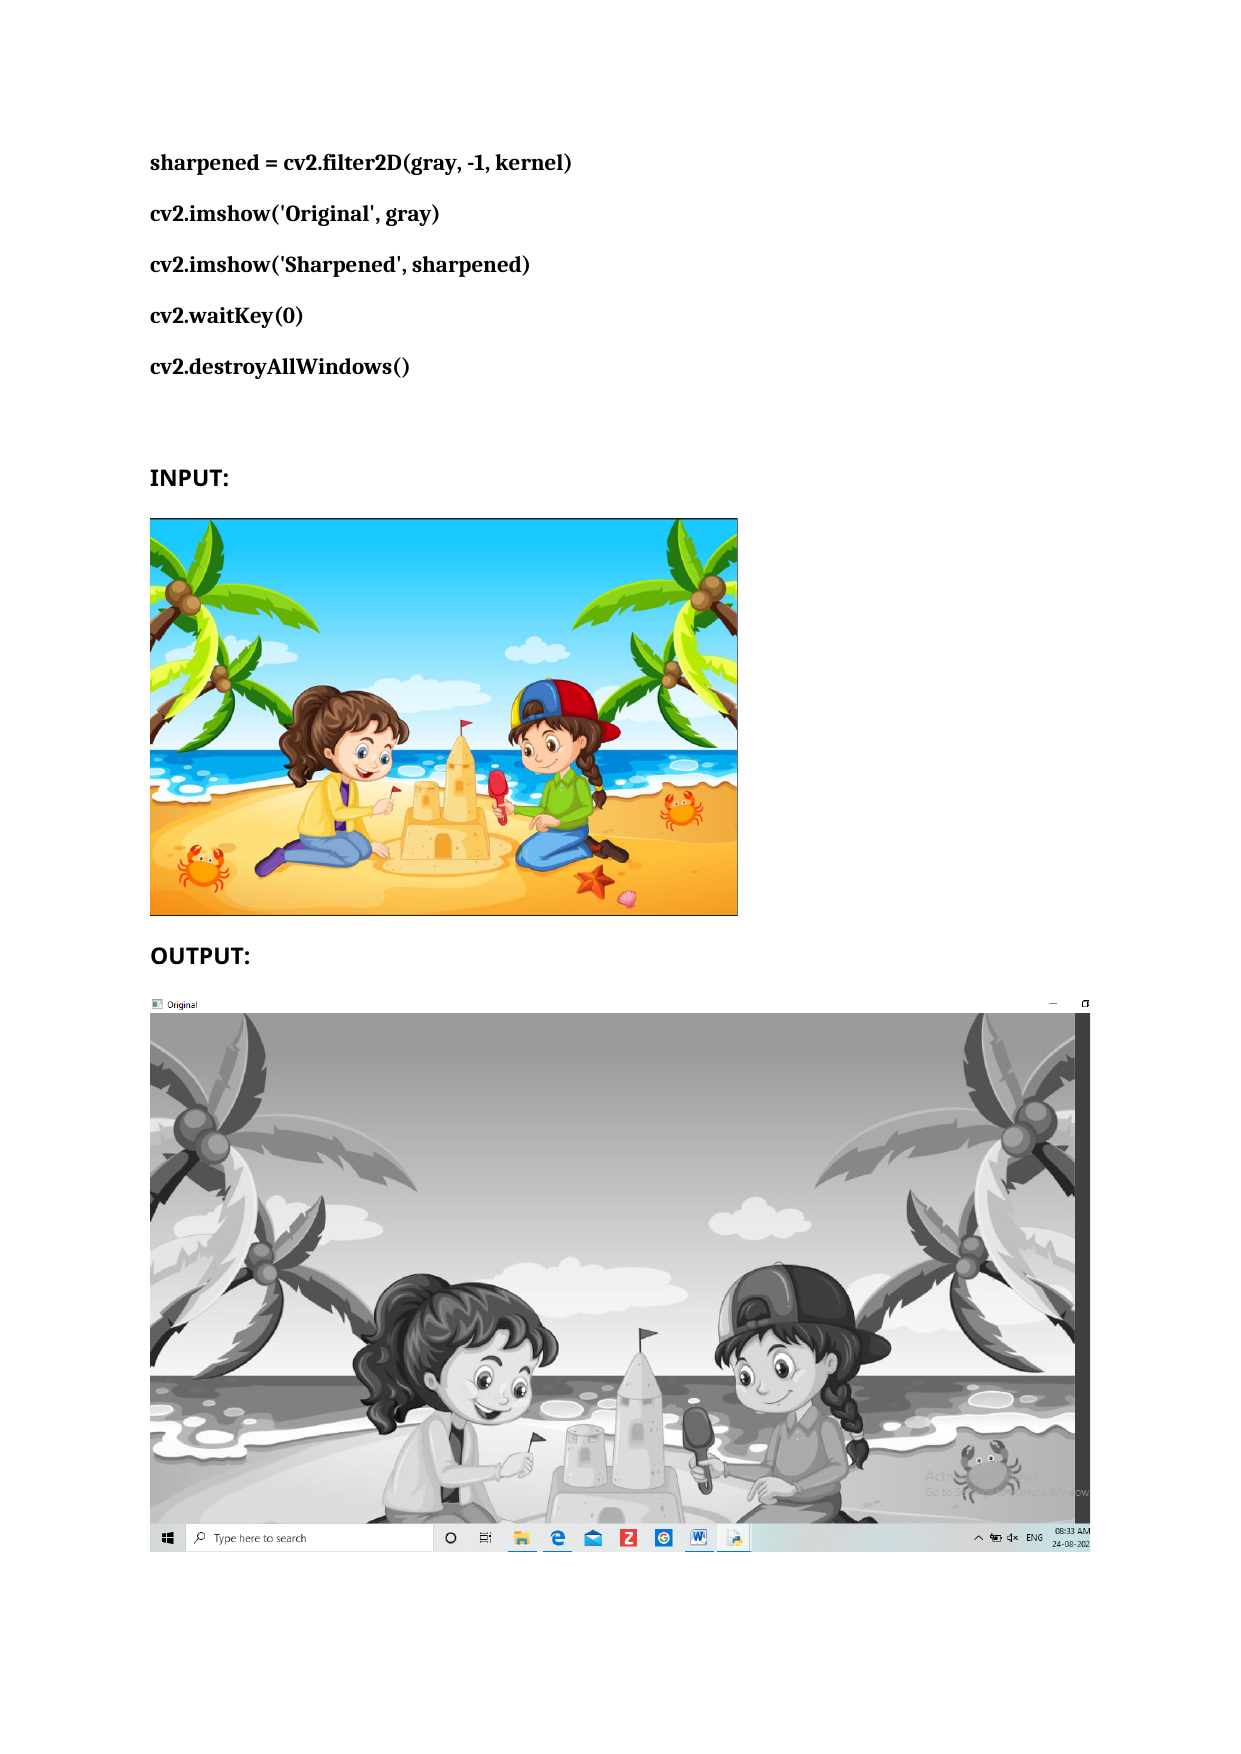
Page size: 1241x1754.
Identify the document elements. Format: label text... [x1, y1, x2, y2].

text cv2.imshow('Sharpened', sharpened) [150, 252, 1090, 278]
text OUTPUT: [150, 940, 1090, 972]
picture [150, 997, 1091, 1552]
text cv2.waitKey(0) [150, 303, 1090, 329]
text sharpened = cv2.filter2D(gray, -1, kernel) [150, 150, 1090, 176]
text INPUT: [150, 462, 1090, 493]
picture [150, 518, 738, 916]
text cv2.destroyAllWindows() [150, 354, 1090, 381]
text cv2.imshow('Original', gray) [150, 201, 1090, 227]
